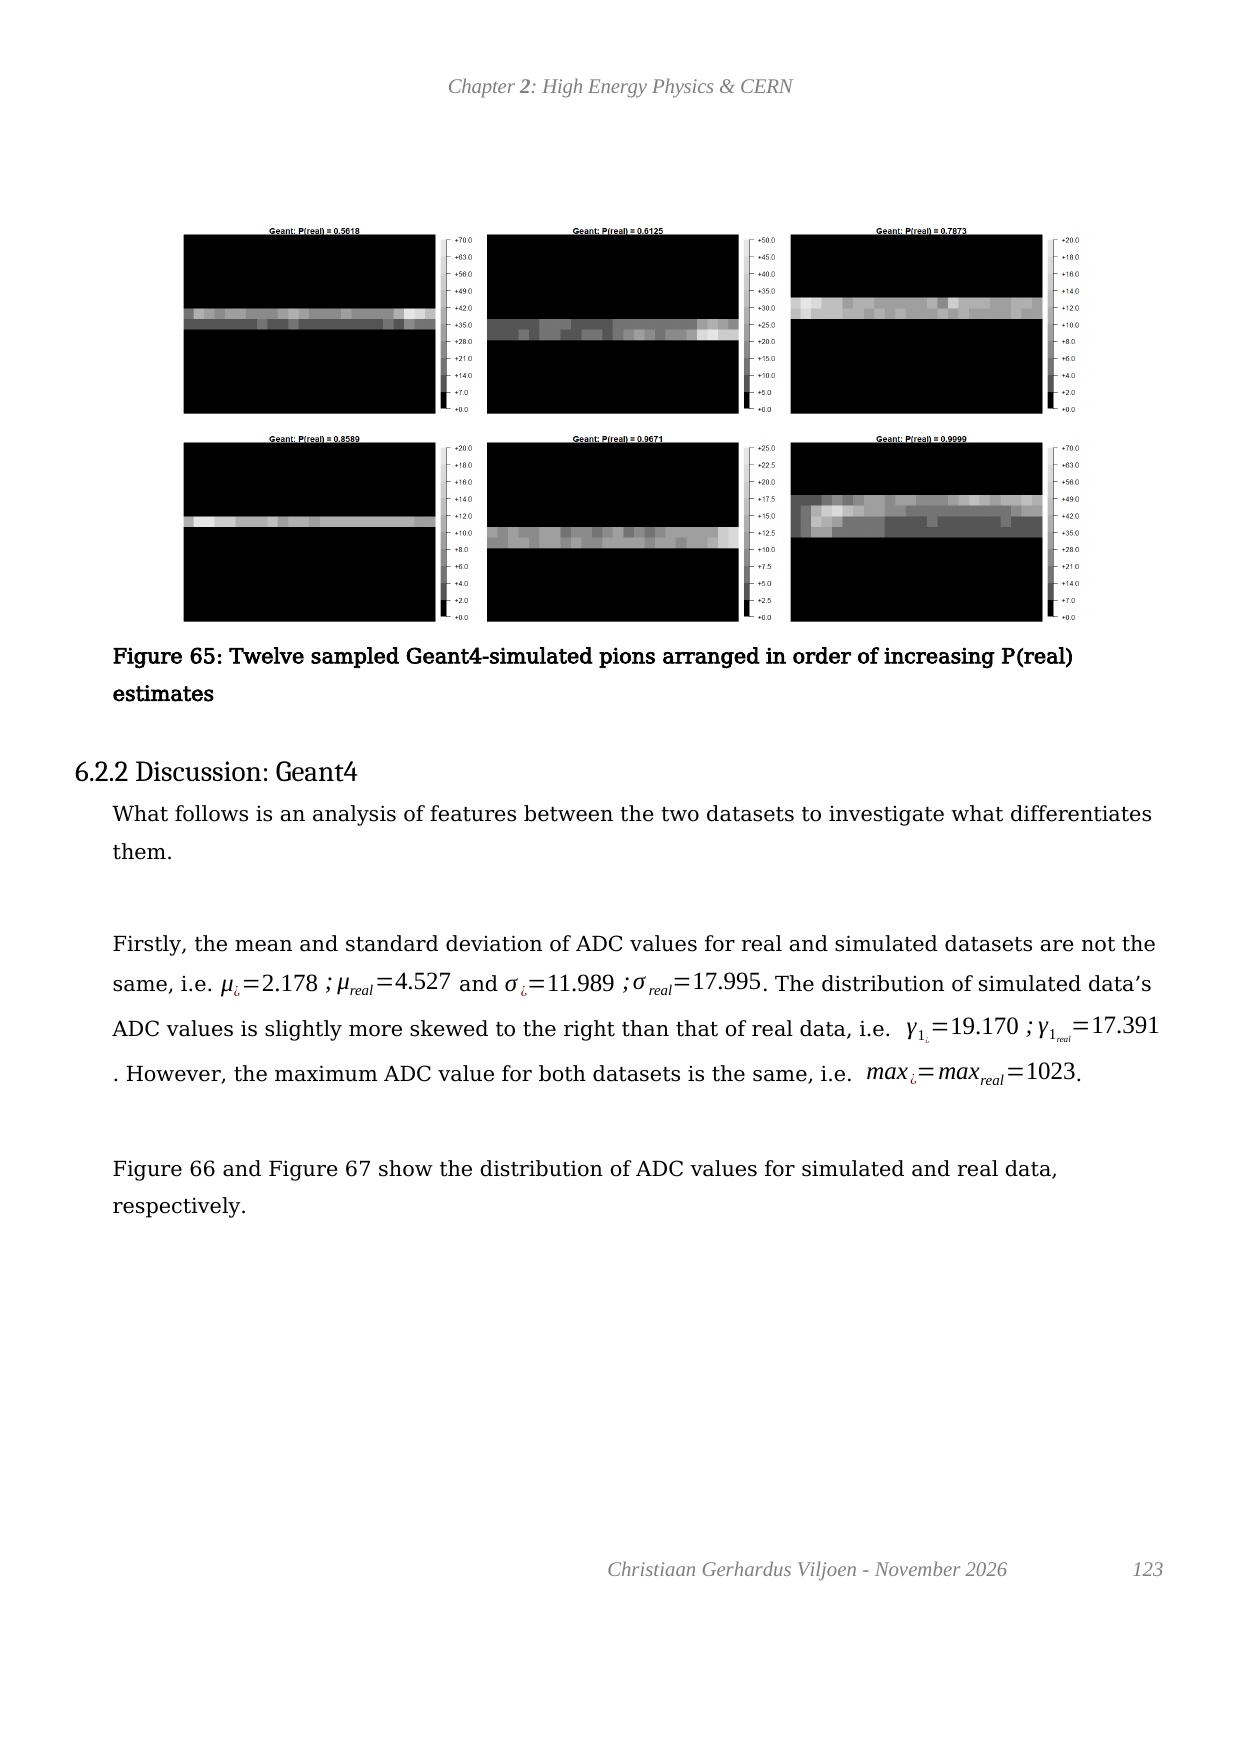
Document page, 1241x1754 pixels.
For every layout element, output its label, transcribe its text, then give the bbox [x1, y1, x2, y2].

text What follows is an analysis of features between the two datasets to investigate what differentiates them. [112, 801, 1165, 864]
text Firstly, the mean and standard deviation of ADC values for real and simulated datasets are not the same, i.e. and . The distribution of simulated data’s ADC values is slightly more skewed to the right than that of real data, i.e. . However, the maximum ADC value for both datasets is the same, i.e. . [112, 930, 1165, 1089]
text Figure 66 and Figure 67 show the distribution of ADC values for simulated and real data, respectively. [112, 1156, 1165, 1218]
text Figure 65: Twelve sampled Geant4-simulated pions arranged in order of increasing P(real) estimates [112, 643, 1165, 705]
picture [183, 226, 1095, 414]
picture [183, 434, 1095, 622]
subtitle Discussion: Geant4 [75, 755, 1165, 789]
